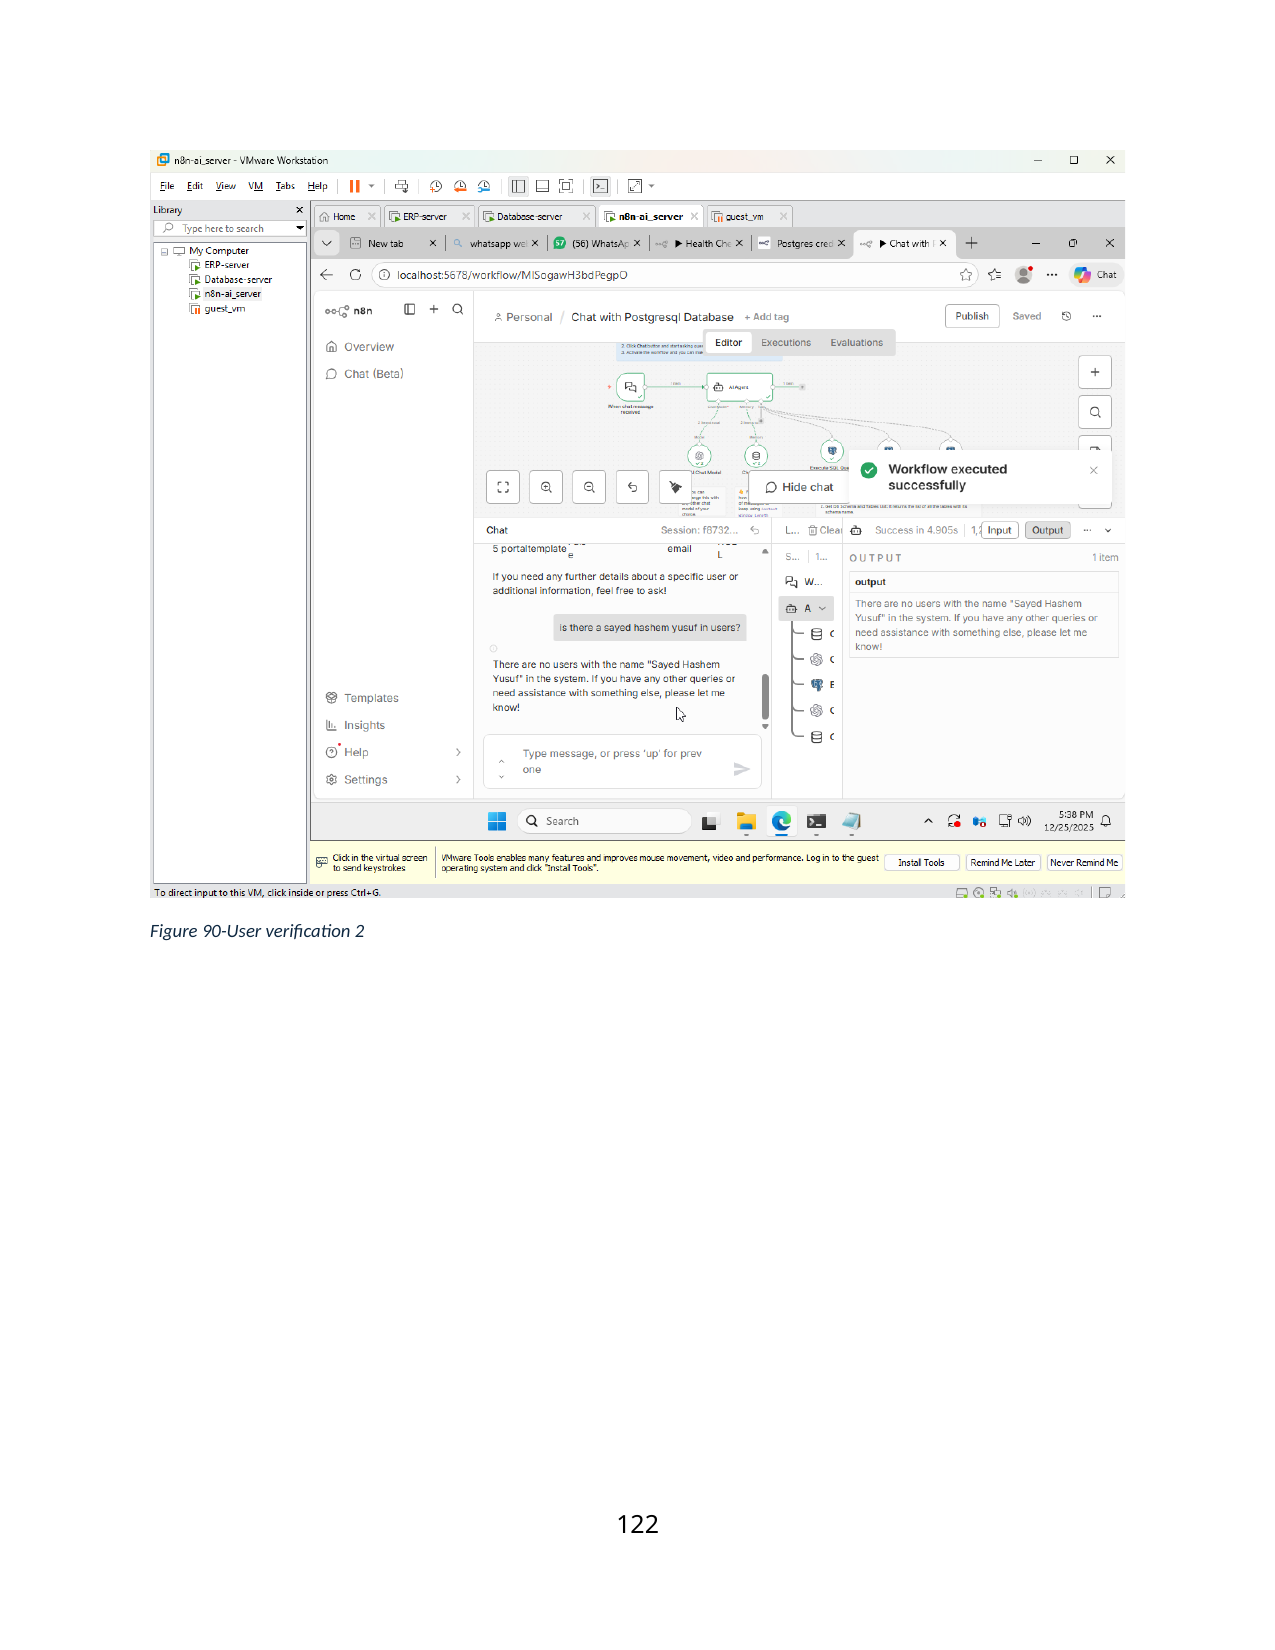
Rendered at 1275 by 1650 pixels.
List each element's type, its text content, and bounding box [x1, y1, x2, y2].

picture [150, 150, 1125, 898]
text Figure 90-User verification 2 [150, 919, 1125, 942]
